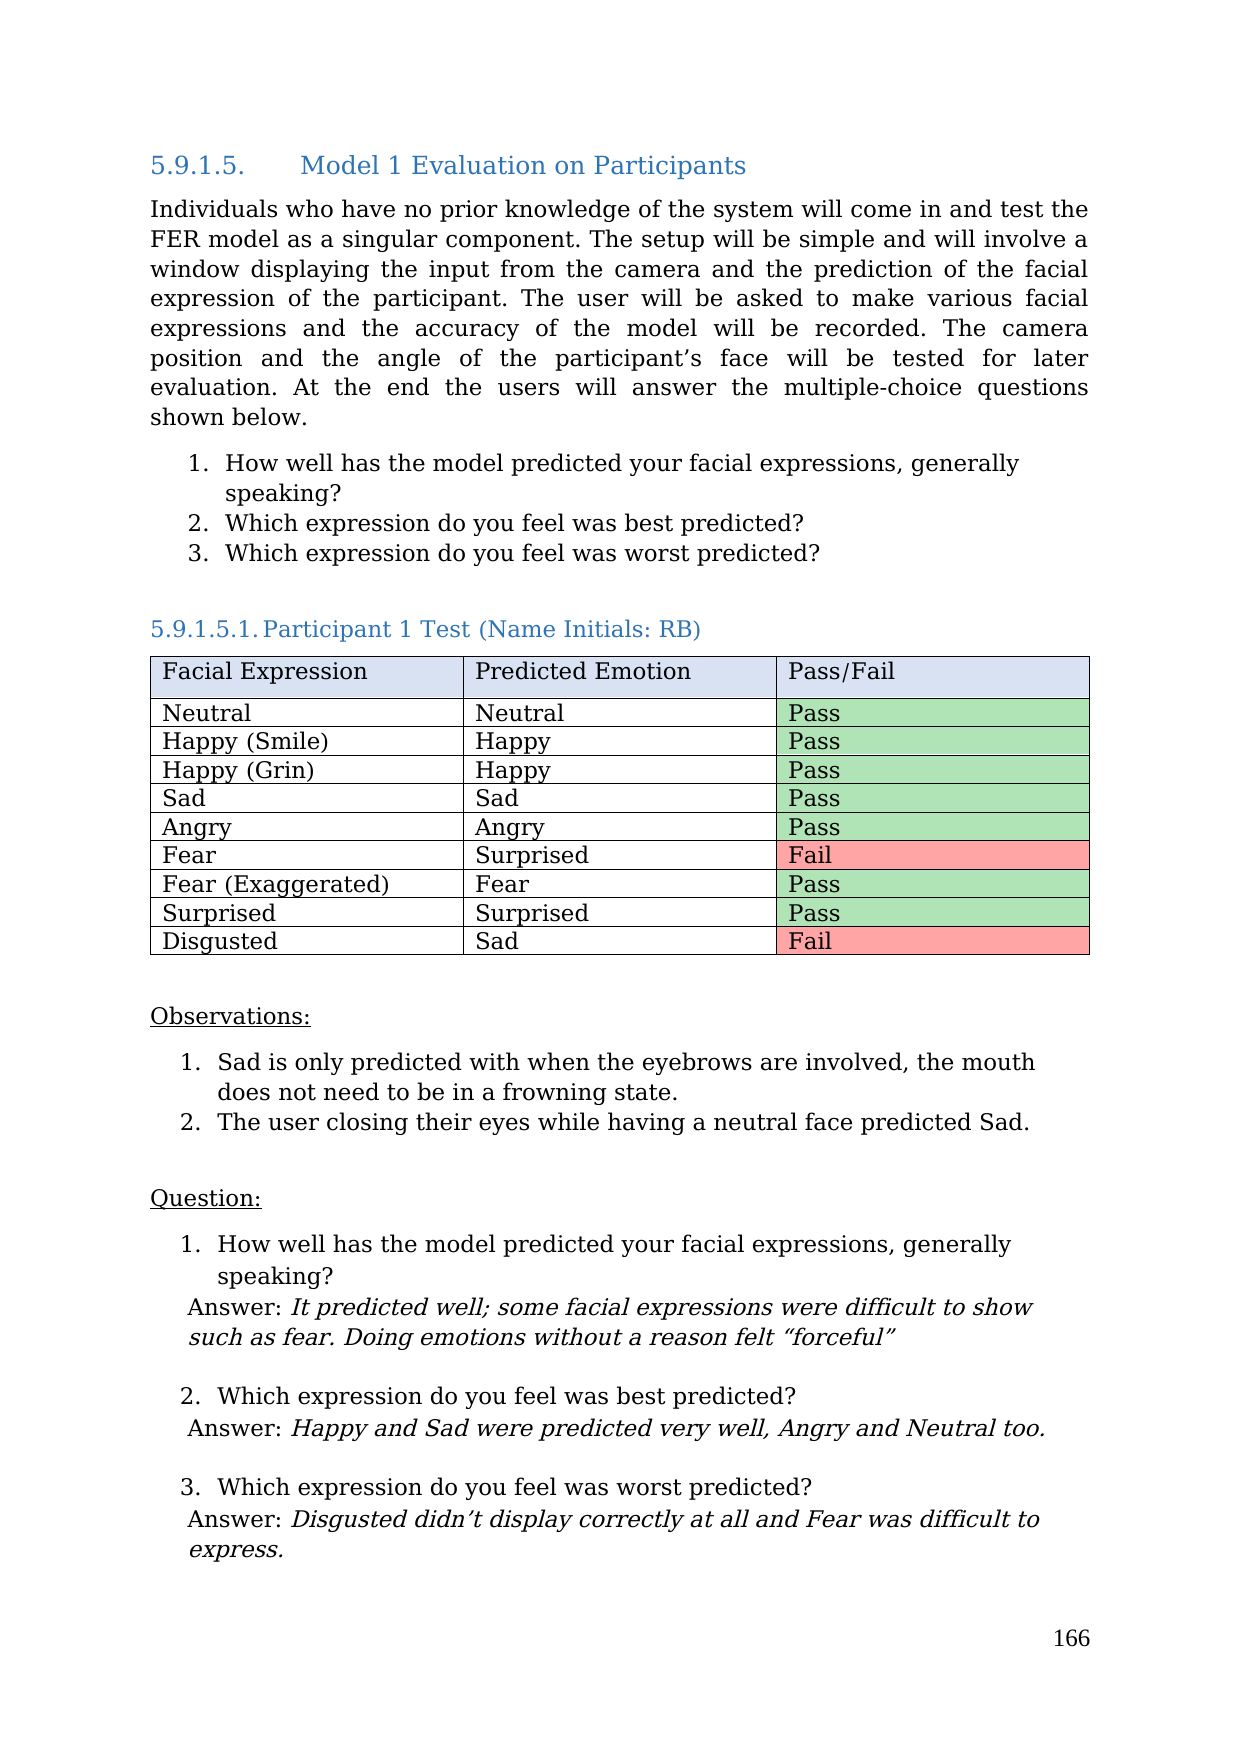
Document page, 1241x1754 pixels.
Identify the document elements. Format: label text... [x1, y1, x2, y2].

subtitle Participant 1 Test (Name Initials: RB) [150, 614, 1090, 642]
table_cell Pass [777, 727, 1089, 754]
table_cell Neutral [464, 699, 776, 726]
table_cell Surprised [151, 898, 463, 926]
subtitle Model 1 Evaluation on Participants [150, 150, 1090, 180]
list Sad is only predicted with when the eyebrows are involved, the mouth does not need to be in a frowning state. [179, 1048, 1090, 1105]
list The user closing their eyes while having a neutral face predicted Sad. [179, 1107, 1090, 1135]
text Question: [150, 1183, 1090, 1211]
text Individuals who have no prior knowledge of the system will come in and test the FER model as a singular component. The setup will be simple and will involve a window displaying the input from the camera and the prediction of the facial expression of the participant. The user will be asked to make various facial expressions and the accuracy of the model will be recorded. The camera position and the angle of the participant’s face will be tested for later evaluation. At the end the users will answer the multiple-choice questions shown below. [150, 195, 1090, 430]
text Observations: [150, 1002, 1090, 1029]
table_cell Pass [777, 870, 1089, 897]
table_cell Sad [151, 784, 463, 812]
table_cell Happy (Grin) [151, 756, 463, 783]
table_cell Surprised [464, 898, 776, 926]
table_cell Angry [464, 813, 776, 840]
table_header Pass/Fail [777, 657, 1089, 697]
table_cell Neutral [151, 699, 463, 726]
table_cell Pass [777, 756, 1089, 783]
table_cell Pass [777, 898, 1089, 926]
list Answer: Disgusted didn’t display correctly at all and Fear was difficult to express. [187, 1504, 1090, 1562]
list Which expression do you feel was worst predicted? [179, 1473, 1090, 1501]
table_cell Pass [777, 813, 1089, 840]
table_cell Fear [151, 841, 463, 869]
table_cell Pass [777, 699, 1089, 726]
table_cell Sad [464, 927, 776, 954]
table_header Facial Expression [151, 657, 463, 697]
table_cell Pass [777, 784, 1089, 812]
table_cell Fail [777, 927, 1089, 954]
table_cell Sad [464, 784, 776, 812]
list Which expression do you feel was best predicted? [179, 1382, 1090, 1409]
table_cell Happy [464, 727, 776, 754]
list Which expression do you feel was best predicted? [187, 508, 1090, 536]
table_cell Fear [464, 870, 776, 897]
list Answer: It predicted well; some facial expressions were difficult to show such as fear. Doing emotions without a reason felt “forceful” [187, 1293, 1090, 1350]
table_cell Disgusted [151, 927, 463, 954]
list How well has the model predicted your facial expressions, generally speaking? [187, 449, 1090, 506]
table_cell Happy (Smile) [151, 727, 463, 754]
table_cell Angry [151, 813, 463, 840]
list How well has the model predicted your facial expressions, generally speaking? [179, 1230, 1090, 1289]
table_cell Happy [464, 756, 776, 783]
table_cell Surprised [464, 841, 776, 869]
table_header Predicted Emotion [464, 657, 776, 697]
list Which expression do you feel was worst predicted? [187, 538, 1090, 566]
table_cell Fail [777, 841, 1089, 869]
list Answer: Happy and Sad were predicted very well, Angry and Neutral too. [187, 1414, 1090, 1441]
table_cell Fear (Exaggerated) [151, 870, 463, 897]
